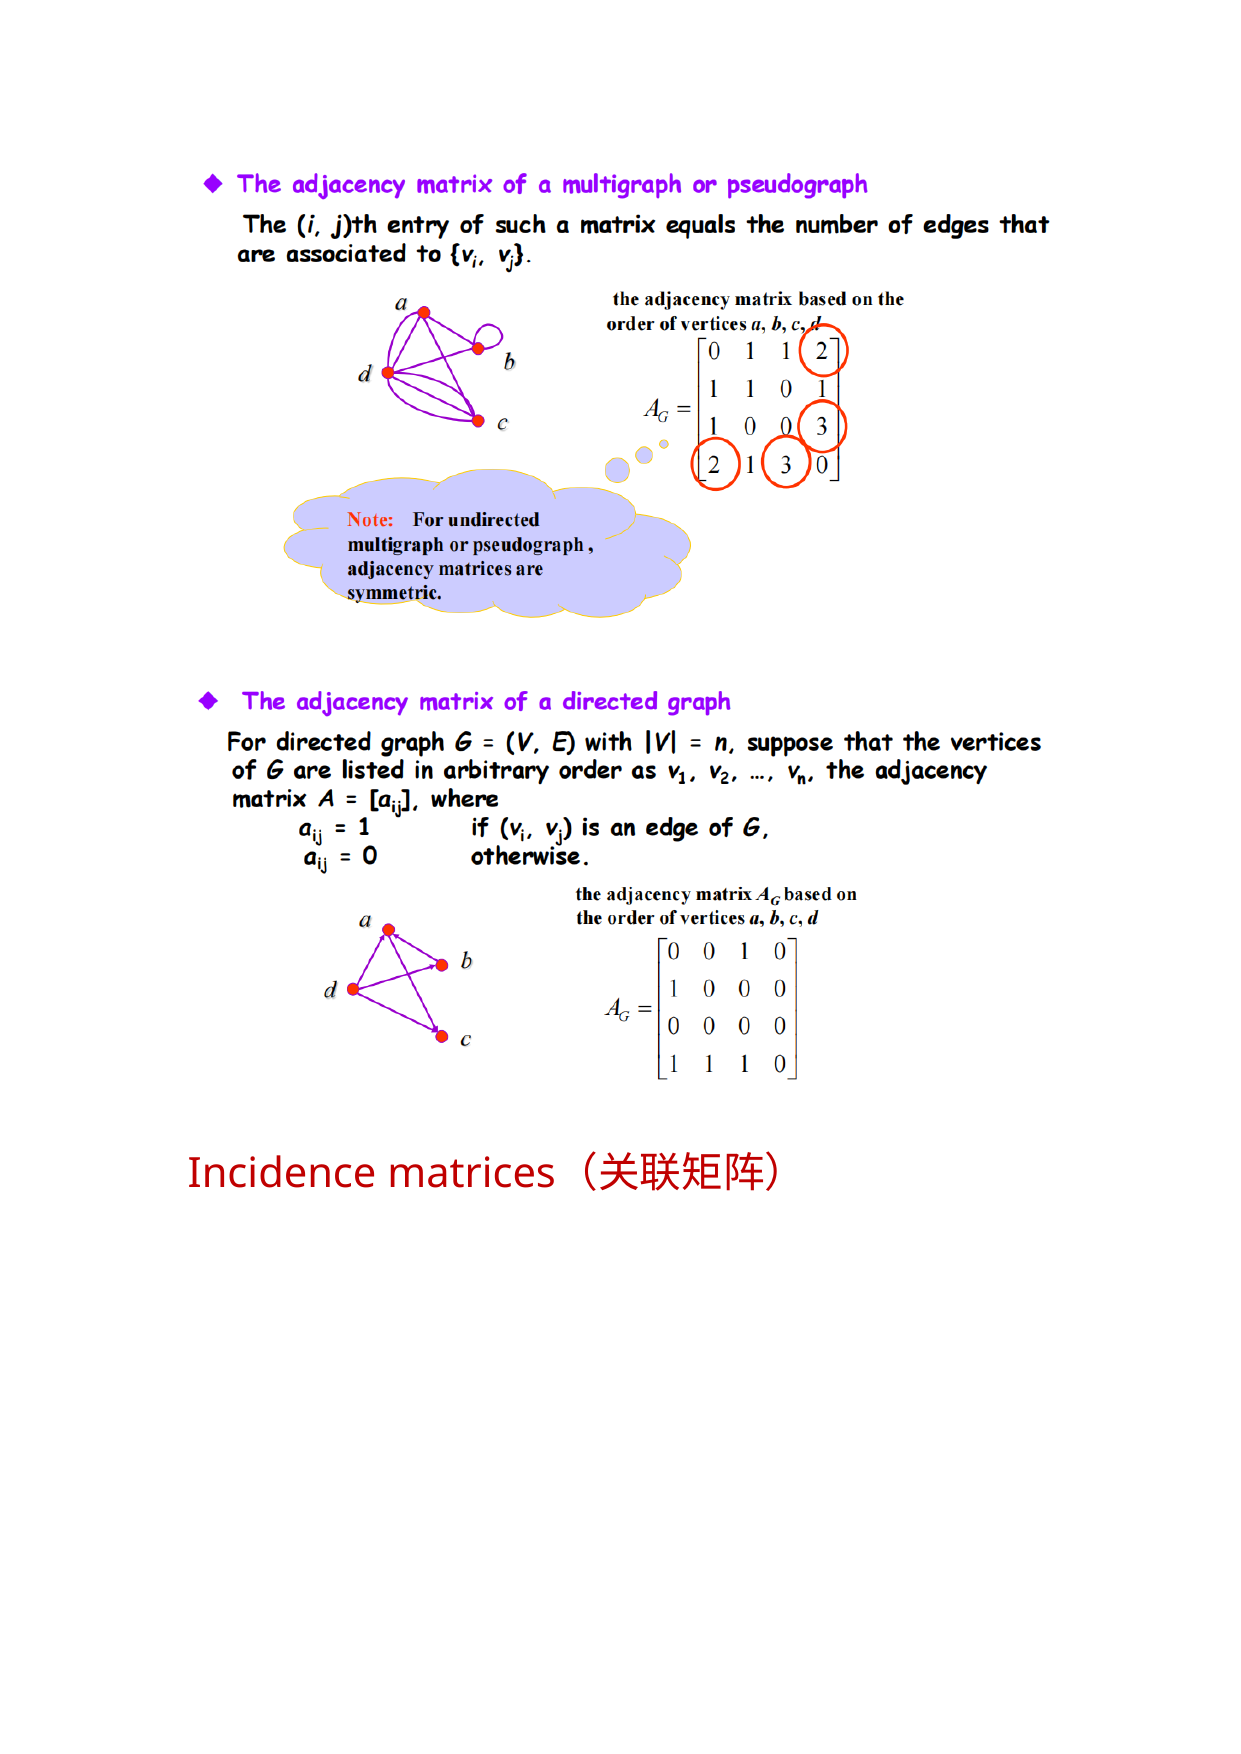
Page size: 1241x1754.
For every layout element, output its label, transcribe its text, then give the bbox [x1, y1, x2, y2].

picture [187, 682, 1053, 1095]
text Incidence matrices（关联矩阵） [187, 1137, 1053, 1202]
picture [187, 162, 1053, 624]
